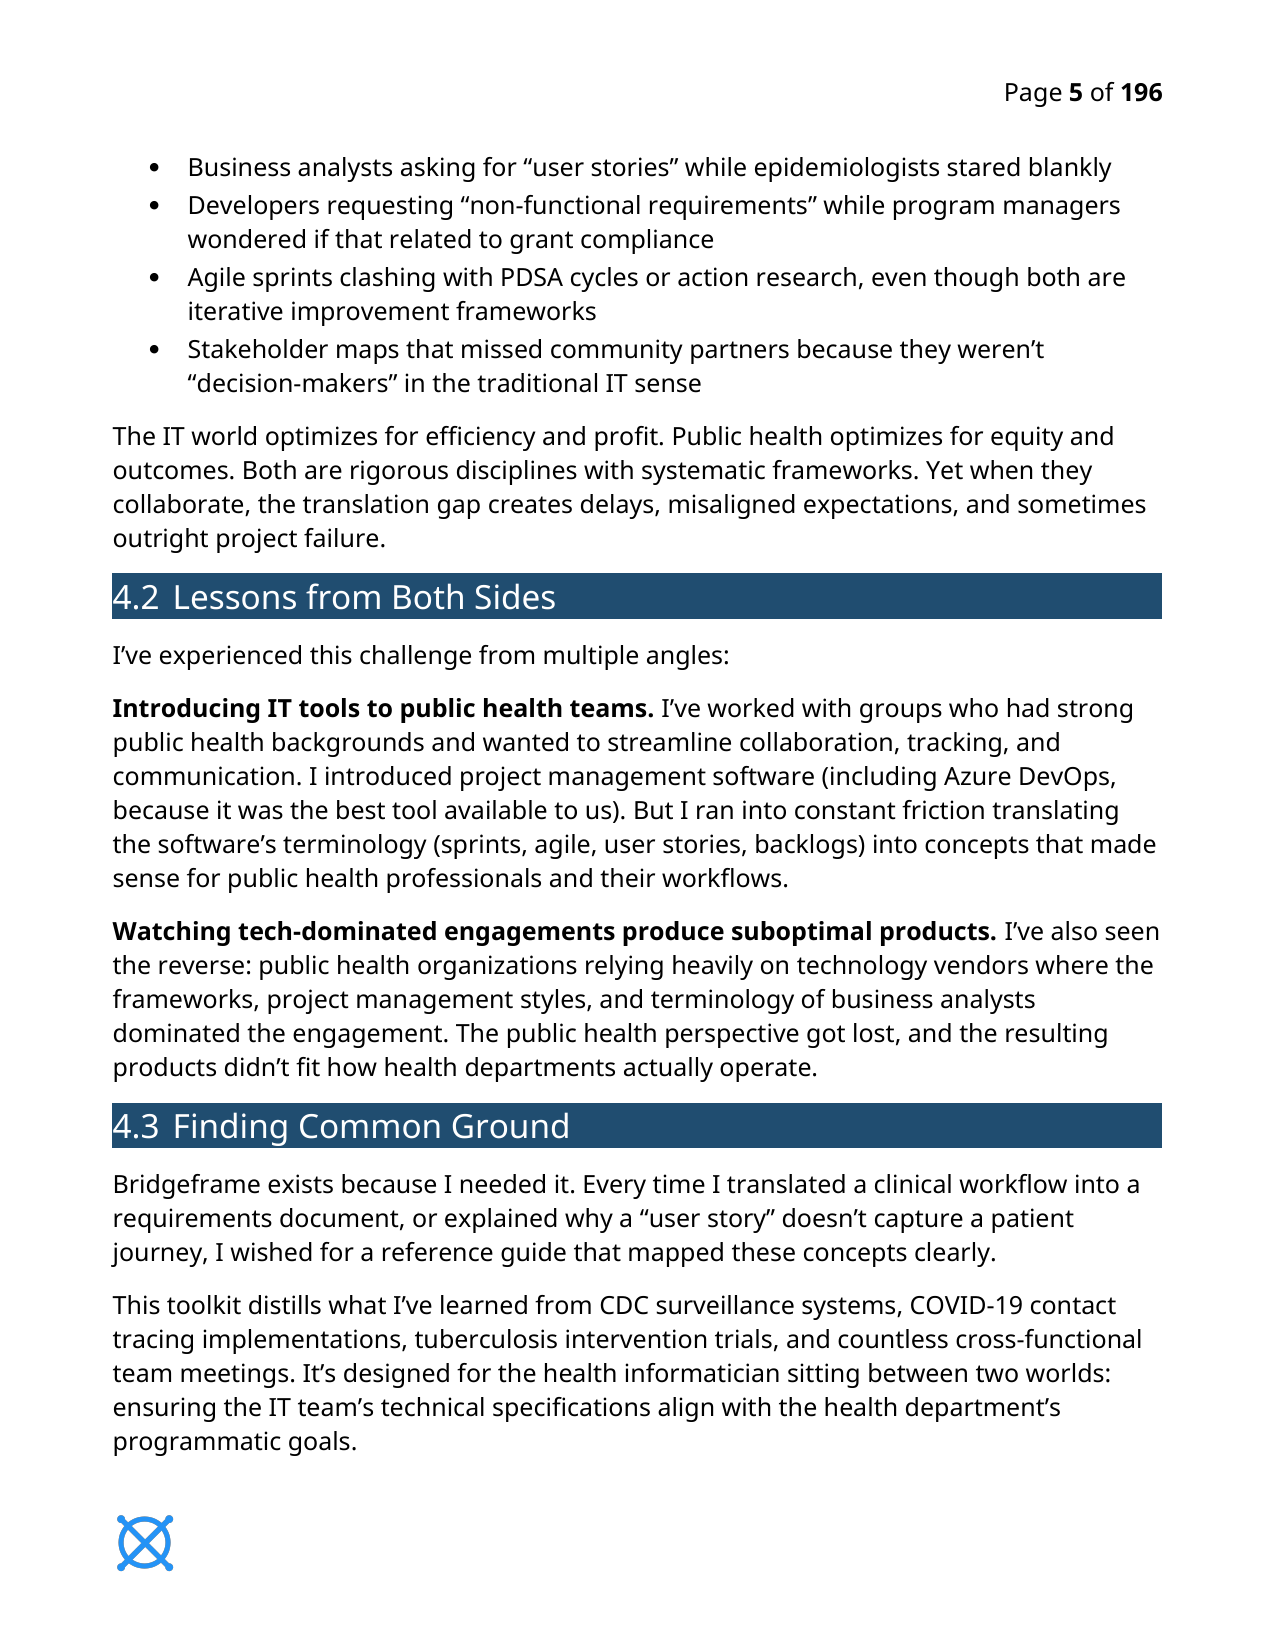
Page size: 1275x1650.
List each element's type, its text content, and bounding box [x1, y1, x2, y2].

text The IT world optimizes for efficiency and profit. Public health optimizes for equity and outcomes. Both are rigorous disciplines with systematic frameworks. Yet when they collaborate, the translation gap creates delays, misaligned expectations, and sometimes outright project failure. [112, 418, 1162, 555]
subtitle Lessons from Both Sides [112, 573, 1162, 619]
list Business analysts asking for “user stories” while epidemiologists stared blankly [150, 150, 1162, 184]
subtitle Finding Common Ground [112, 1103, 1162, 1148]
text This toolkit distills what I’ve learned from CDC surveillance systems, COVID-19 contact tracing implementations, tuberculosis intervention trials, and countless cross-functional team meetings. It’s designed for the health informatician sitting between two worlds: ensuring the IT team’s technical specifications align with the health department’s programmatic goals. [112, 1288, 1162, 1458]
text Watching tech-dominated engagements produce suboptimal products. I’ve also seen the reverse: public health organizations relying heavily on technology vendors where the frameworks, project management styles, and terminology of business analysts dominated the engagement. The public health perspective got lost, and the resulting products didn’t fit how health departments actually operate. [112, 913, 1162, 1084]
text I’ve experienced this challenge from multiple angles: [112, 638, 1162, 672]
picture [112, 1511, 177, 1575]
text Bridgeframe exists because I needed it. Every time I translated a clinical workflow into a requirements document, or explained why a “user story” doesn’t capture a patient journey, I wished for a reference guide that mapped these concepts clearly. [112, 1167, 1162, 1269]
list Stakeholder maps that missed community partners because they weren’t “decision-makers” in the traditional IT sense [150, 332, 1162, 400]
list Agile sprints clashing with PDSA cycles or action research, even though both are iterative improvement frameworks [150, 260, 1162, 328]
text Introducing IT tools to public health teams. I’ve worked with groups who had strong public health backgrounds and wanted to streamline collaboration, tracking, and communication. I introduced project management software (including Azure DevOps, because it was the best tool available to us). But I ran into constant friction translating the software’s terminology (sprints, agile, user stories, backlogs) into concepts that made sense for public health professionals and their workflows. [112, 690, 1162, 895]
list Developers requesting “non-functional requirements” while program managers wondered if that related to grant compliance [150, 188, 1162, 256]
